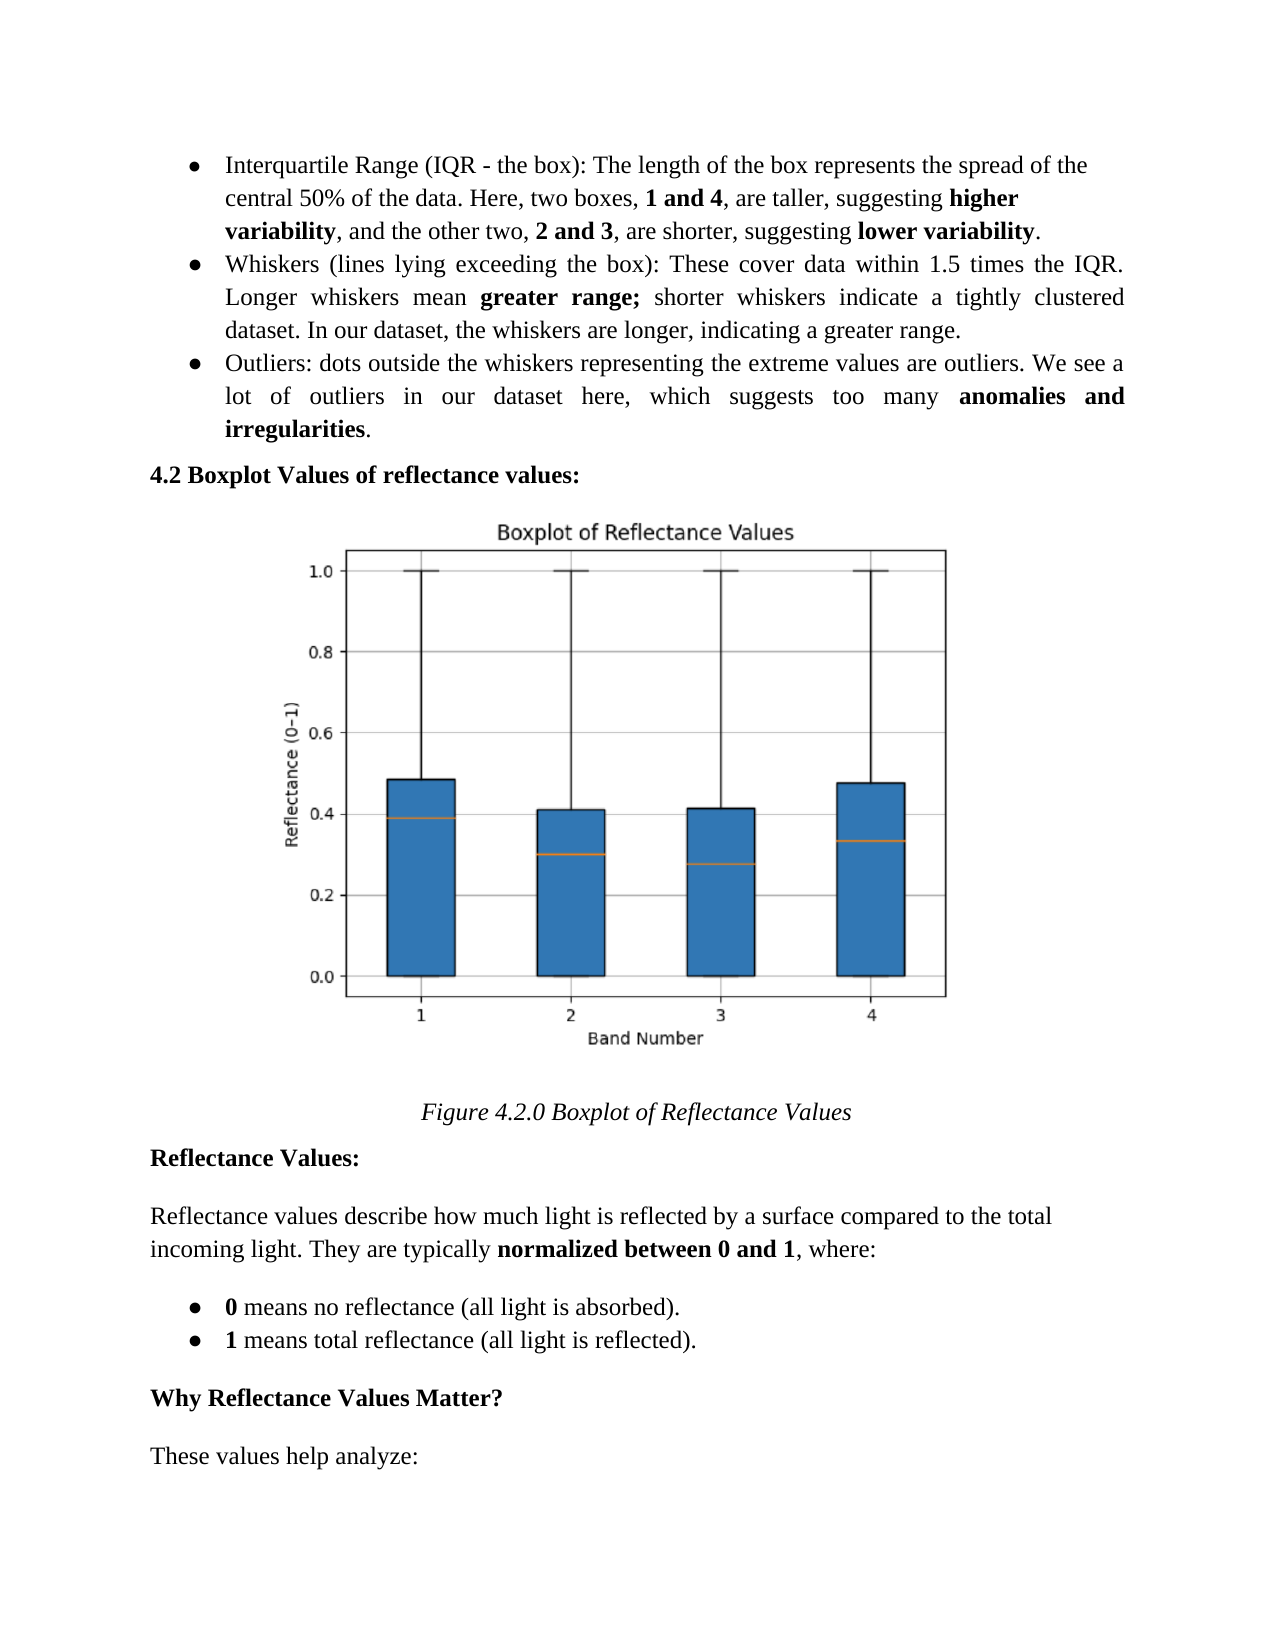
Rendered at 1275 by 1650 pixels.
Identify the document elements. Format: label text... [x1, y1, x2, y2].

list Outliers: dots outside the whiskers representing the extreme values are outliers. We see a lot of outliers in our dataset here, which suggests too many anomalies and irregularities. [187, 348, 1125, 443]
list 0 means no reflectance (all light is absorbed). [187, 1292, 1125, 1321]
text Reflectance values describe how much light is reflected by a surface compared to the total incoming light. They are typically normalized between 0 and 1, where: [150, 1201, 1125, 1263]
text These values help analyze: [150, 1441, 1125, 1470]
text Why Reflectance Values Matter? [150, 1383, 1125, 1412]
text Reflectance Values: [150, 1143, 1125, 1172]
picture [279, 514, 956, 1058]
list Whiskers (lines lying exceeding the box): These cover data within 1.5 times the IQR. Longer whiskers mean greater range; shorter whiskers indicate a tightly clustered dataset. In our dataset, the whiskers are longer, indicating a greater range. [187, 249, 1125, 344]
list 1 means total reflectance (all light is reflected). [187, 1325, 1125, 1354]
text 4.2 Boxplot Values of reflectance values: [150, 460, 1125, 488]
list Interquartile Range (IQR - the box): The length of the box represents the spread of the central 50% of the data. Here, two boxes, 1 and 4, are taller, suggesting higher variability, and the other two, 2 and 3, are shorter, suggesting lower variability. [187, 150, 1125, 245]
